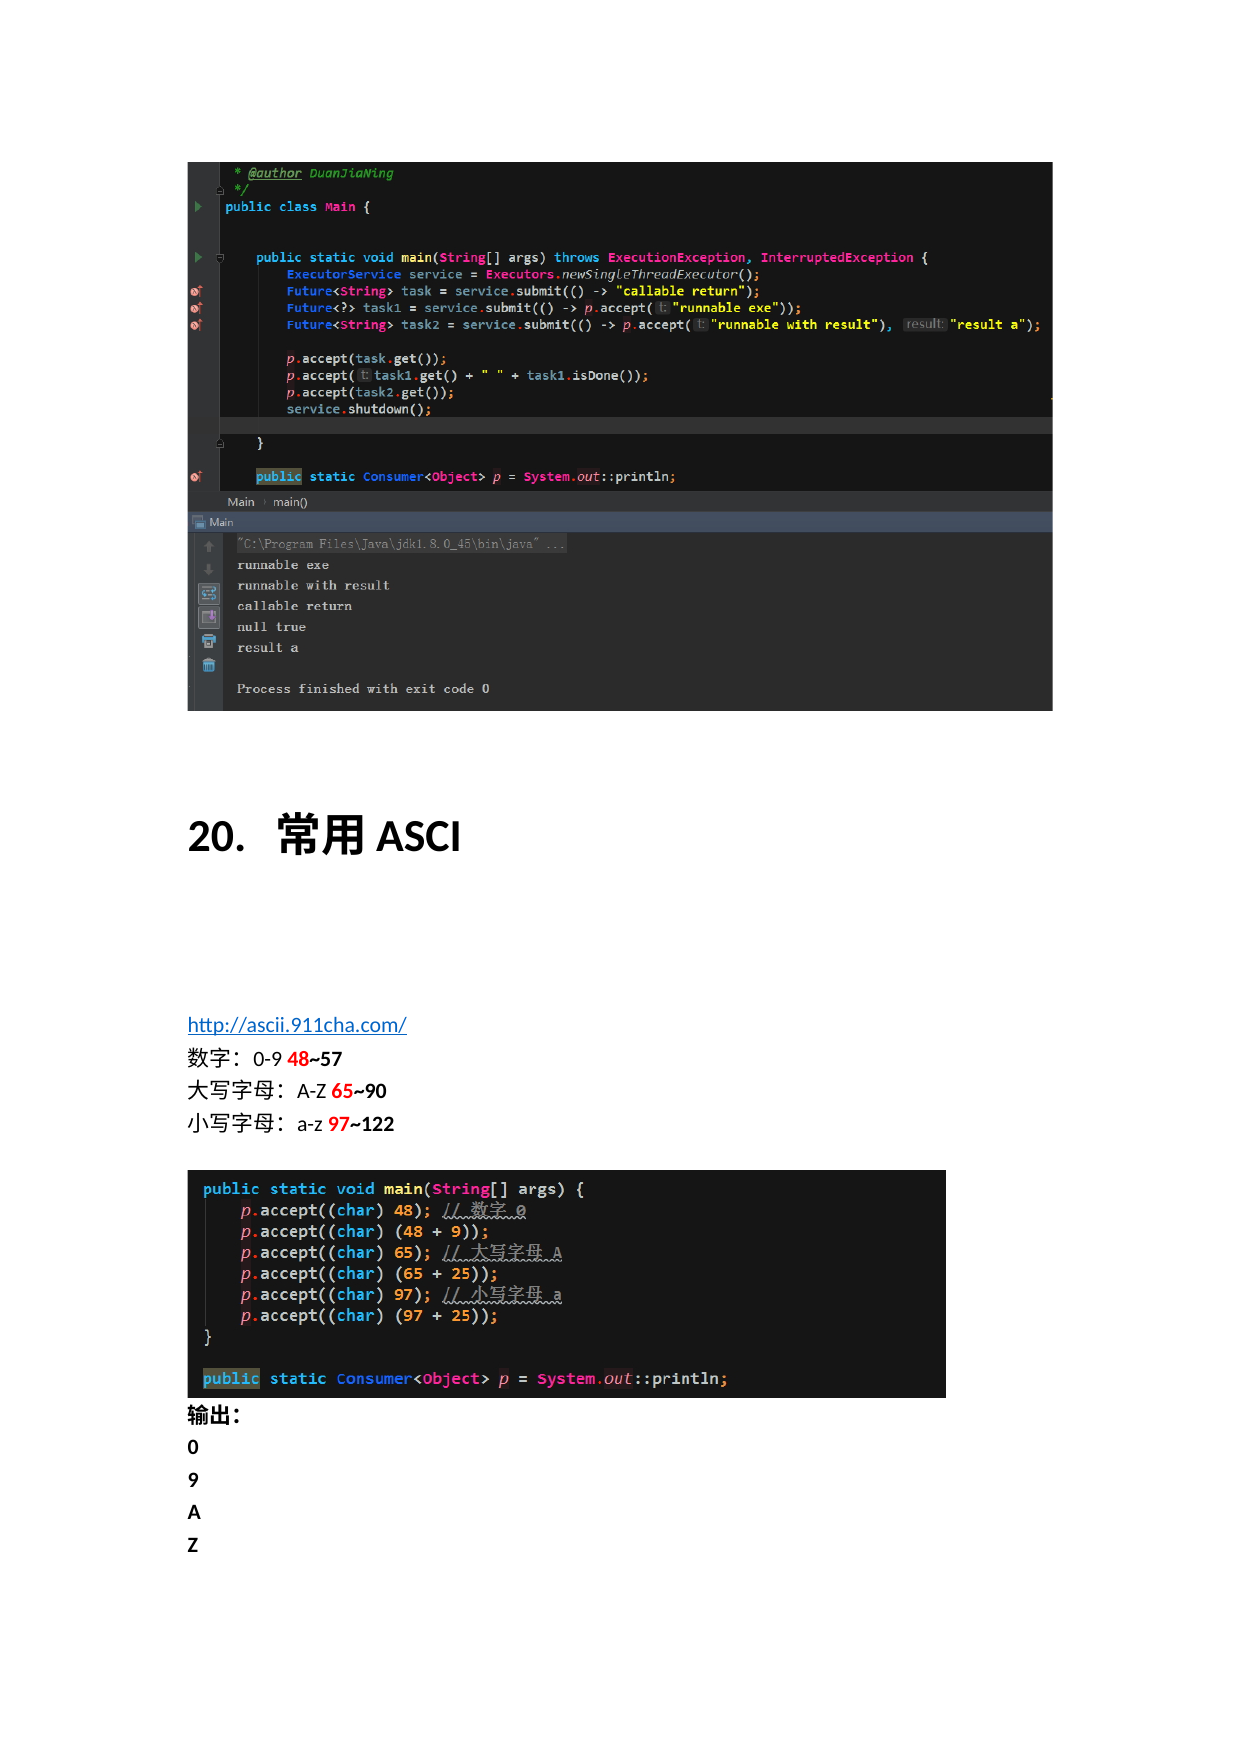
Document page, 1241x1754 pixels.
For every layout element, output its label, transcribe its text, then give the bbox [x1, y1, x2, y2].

text A [187, 1495, 1053, 1528]
picture [187, 1170, 946, 1398]
text 0 [187, 1430, 1053, 1463]
text Z [187, 1528, 1053, 1560]
text http://ascii.911cha.com/ [187, 1008, 1053, 1040]
text 大写字母：A-Z 65~90 [187, 1073, 1053, 1105]
text 9 [187, 1463, 1053, 1495]
text 数字：0-9 48~57 [187, 1040, 1053, 1073]
text 小写字母：a-z 97~122 [187, 1105, 1053, 1138]
subtitle 常用ASCI [187, 782, 1053, 880]
picture [187, 162, 1053, 711]
text 输出： [187, 1398, 1053, 1430]
